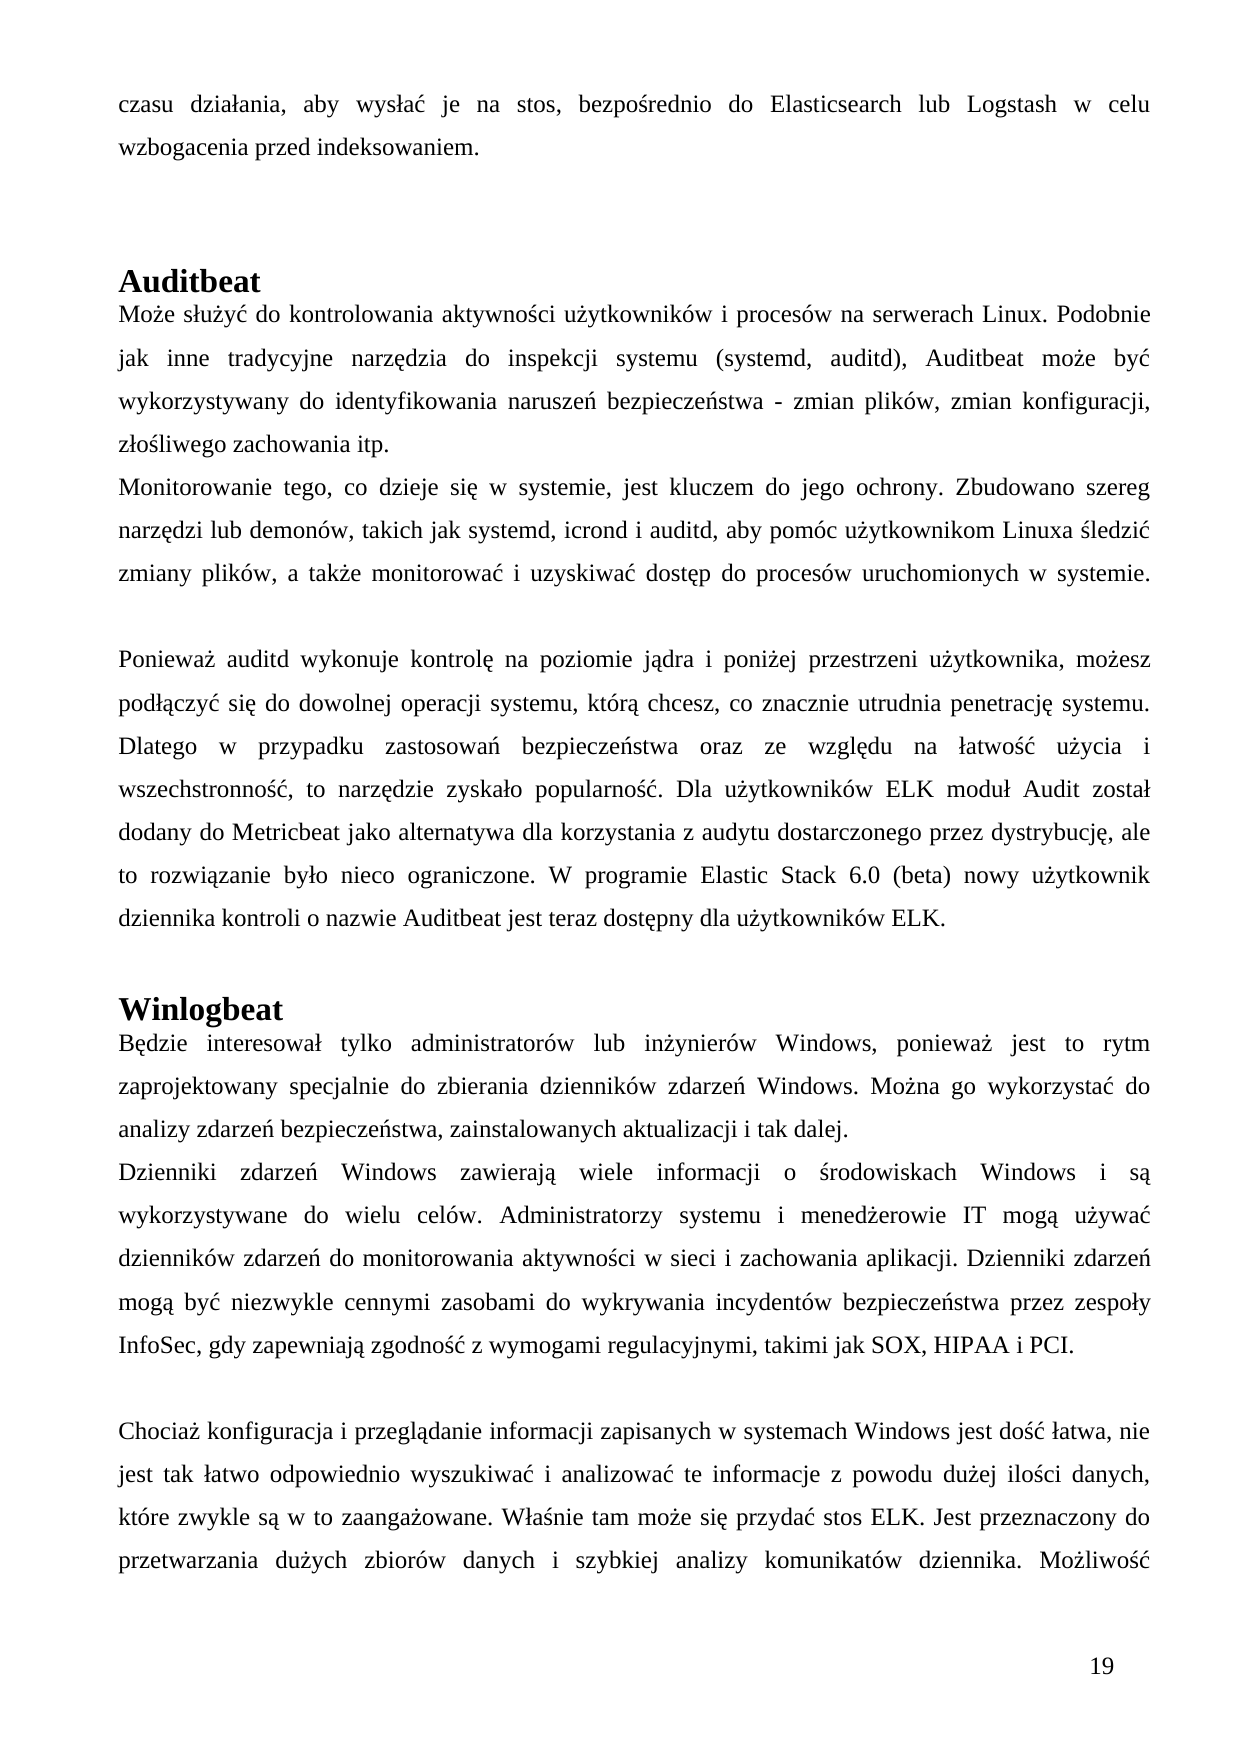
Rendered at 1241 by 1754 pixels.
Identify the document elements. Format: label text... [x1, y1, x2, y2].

text Monitorowanie tego, co dzieje się w systemie, jest kluczem do jego ochrony. Zbudowano szereg narzędzi lub demonów, takich jak systemd, icrond i auditd, aby pomóc użytkownikom Linuxa śledzić zmiany plików, a także monitorować i uzyskiwać dostęp do procesów uruchomionych w systemie. Ponieważ auditd wykonuje kontrolę na poziomie jądra i poniżej przestrzeni użytkownika, możesz podłączyć się do dowolnej operacji systemu, którą chcesz, co znacznie utrudnia penetrację systemu. Dlatego w przypadku zastosowań bezpieczeństwa oraz ze względu na łatwość użycia i wszechstronność, to narzędzie zyskało popularność. Dla użytkowników ELK moduł Audit został dodany do Metricbeat jako alternatywa dla korzystania z audytu dostarczonego przez dystrybucję, ale to rozwiązanie było nieco ograniczone. W programie Elastic Stack 6.0 (beta) nowy użytkownik dziennika kontroli o nazwie Auditbeat jest teraz dostępny dla użytkowników ELK. [118, 472, 1152, 932]
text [118, 1416, 1152, 1574]
text Dzienniki zdarzeń Windows zawierają wiele informacji o środowiskach Windows i są wykorzystywane do wielu celów. Administratorzy systemu i menedżerowie IT mogą używać dzienników zdarzeń do monitorowania aktywności w sieci i zachowania aplikacji. Dzienniki zdarzeń mogą być niezwykle cennymi zasobami do wykrywania incydentów bezpieczeństwa przez zespoły InfoSec, gdy zapewniają zgodność z wymogami regulacyjnymi, takimi jak SOX, HIPAA i PCI. [118, 1157, 1152, 1358]
subtitle Auditbeat [118, 261, 1152, 299]
text Będzie interesował tylko administratorów lub inżynierów Windows, ponieważ jest to rytm zaprojektowany specjalnie do zbierania dzienników zdarzeń Windows. Można go wykorzystać do analizy zdarzeń bezpieczeństwa, zainstalowanych aktualizacji i tak dalej. [118, 1028, 1152, 1143]
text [118, 89, 1152, 161]
subtitle Winlogbeat [118, 989, 1152, 1028]
text Może służyć do kontrolowania aktywności użytkowników i procesów na serwerach Linux. Podobnie jak inne tradycyjne narzędzia do inspekcji systemu (systemd, auditd), Auditbeat może być wykorzystywany do identyfikowania naruszeń bezpieczeństwa - zmian plików, zmian konfiguracji, złośliwego zachowania itp. [118, 299, 1152, 458]
